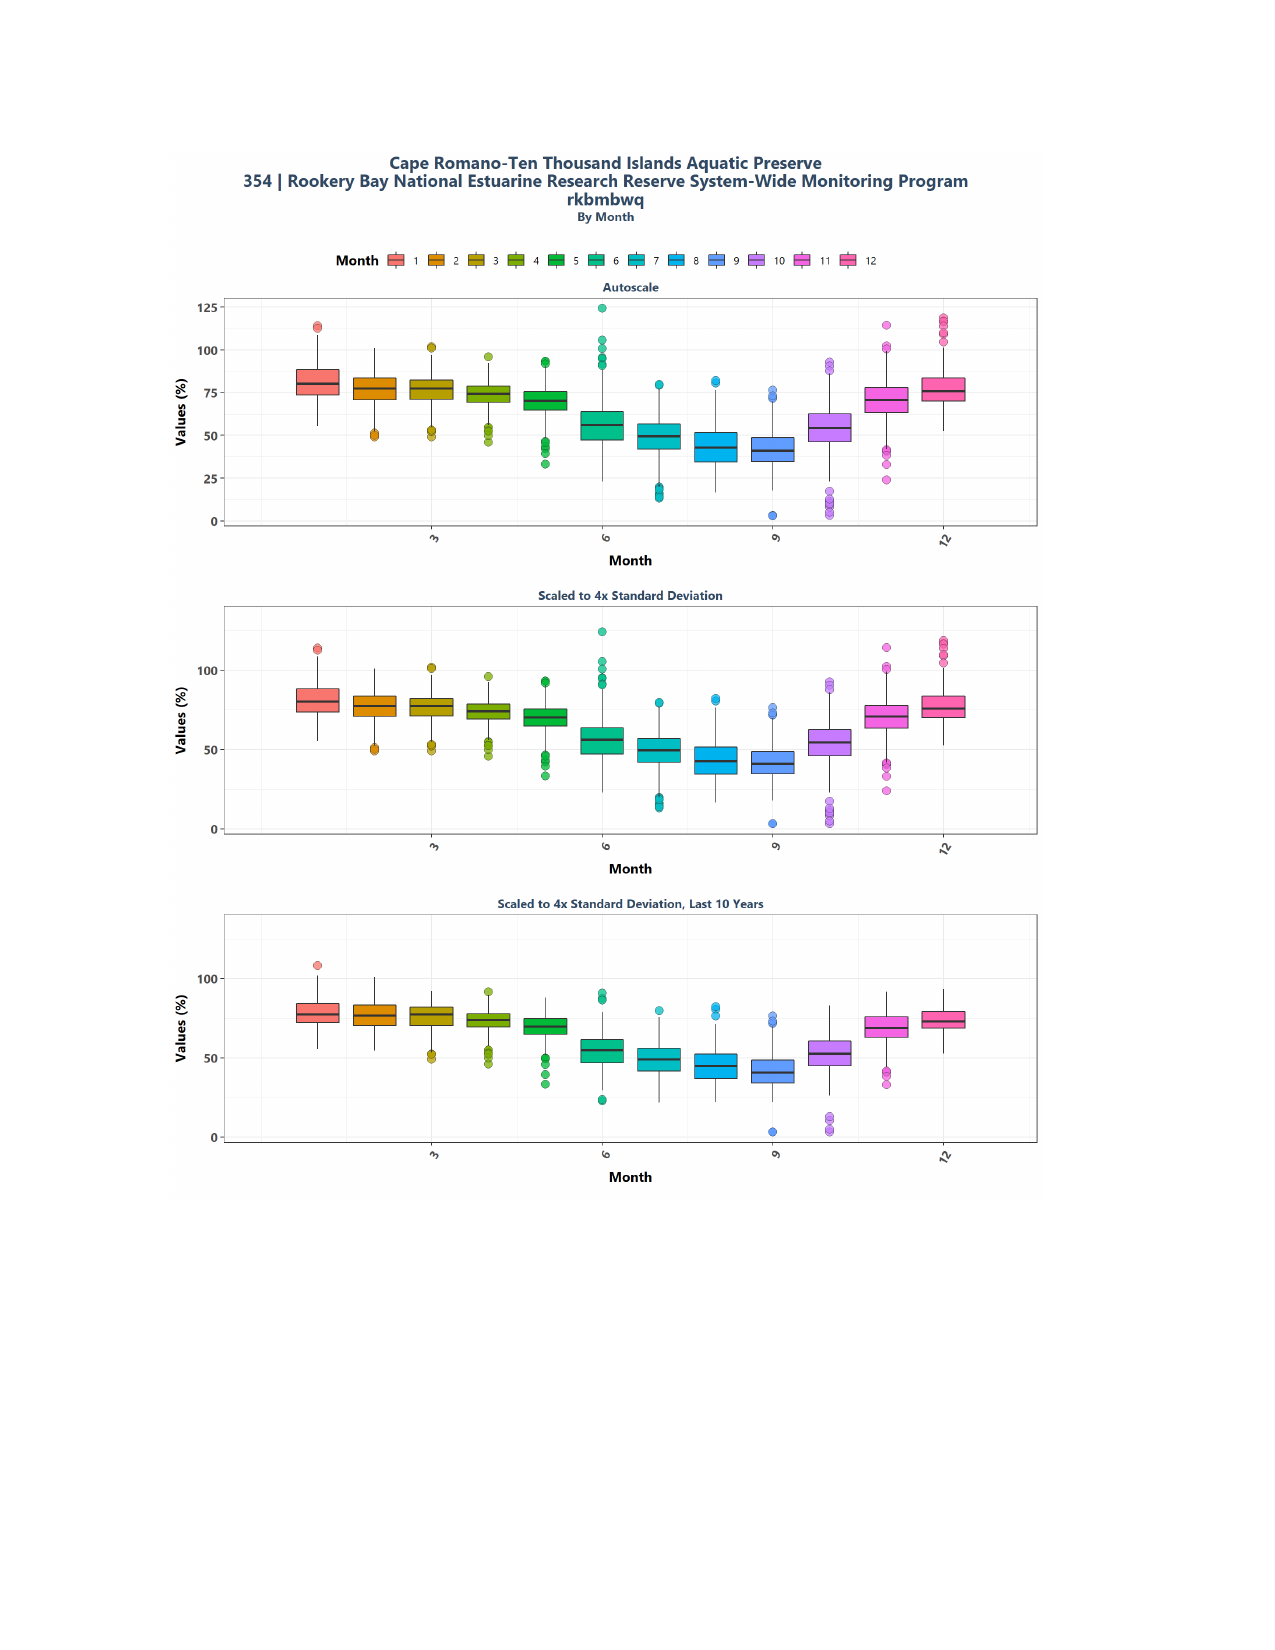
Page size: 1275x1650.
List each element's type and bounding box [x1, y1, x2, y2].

picture [168, 150, 1044, 1200]
